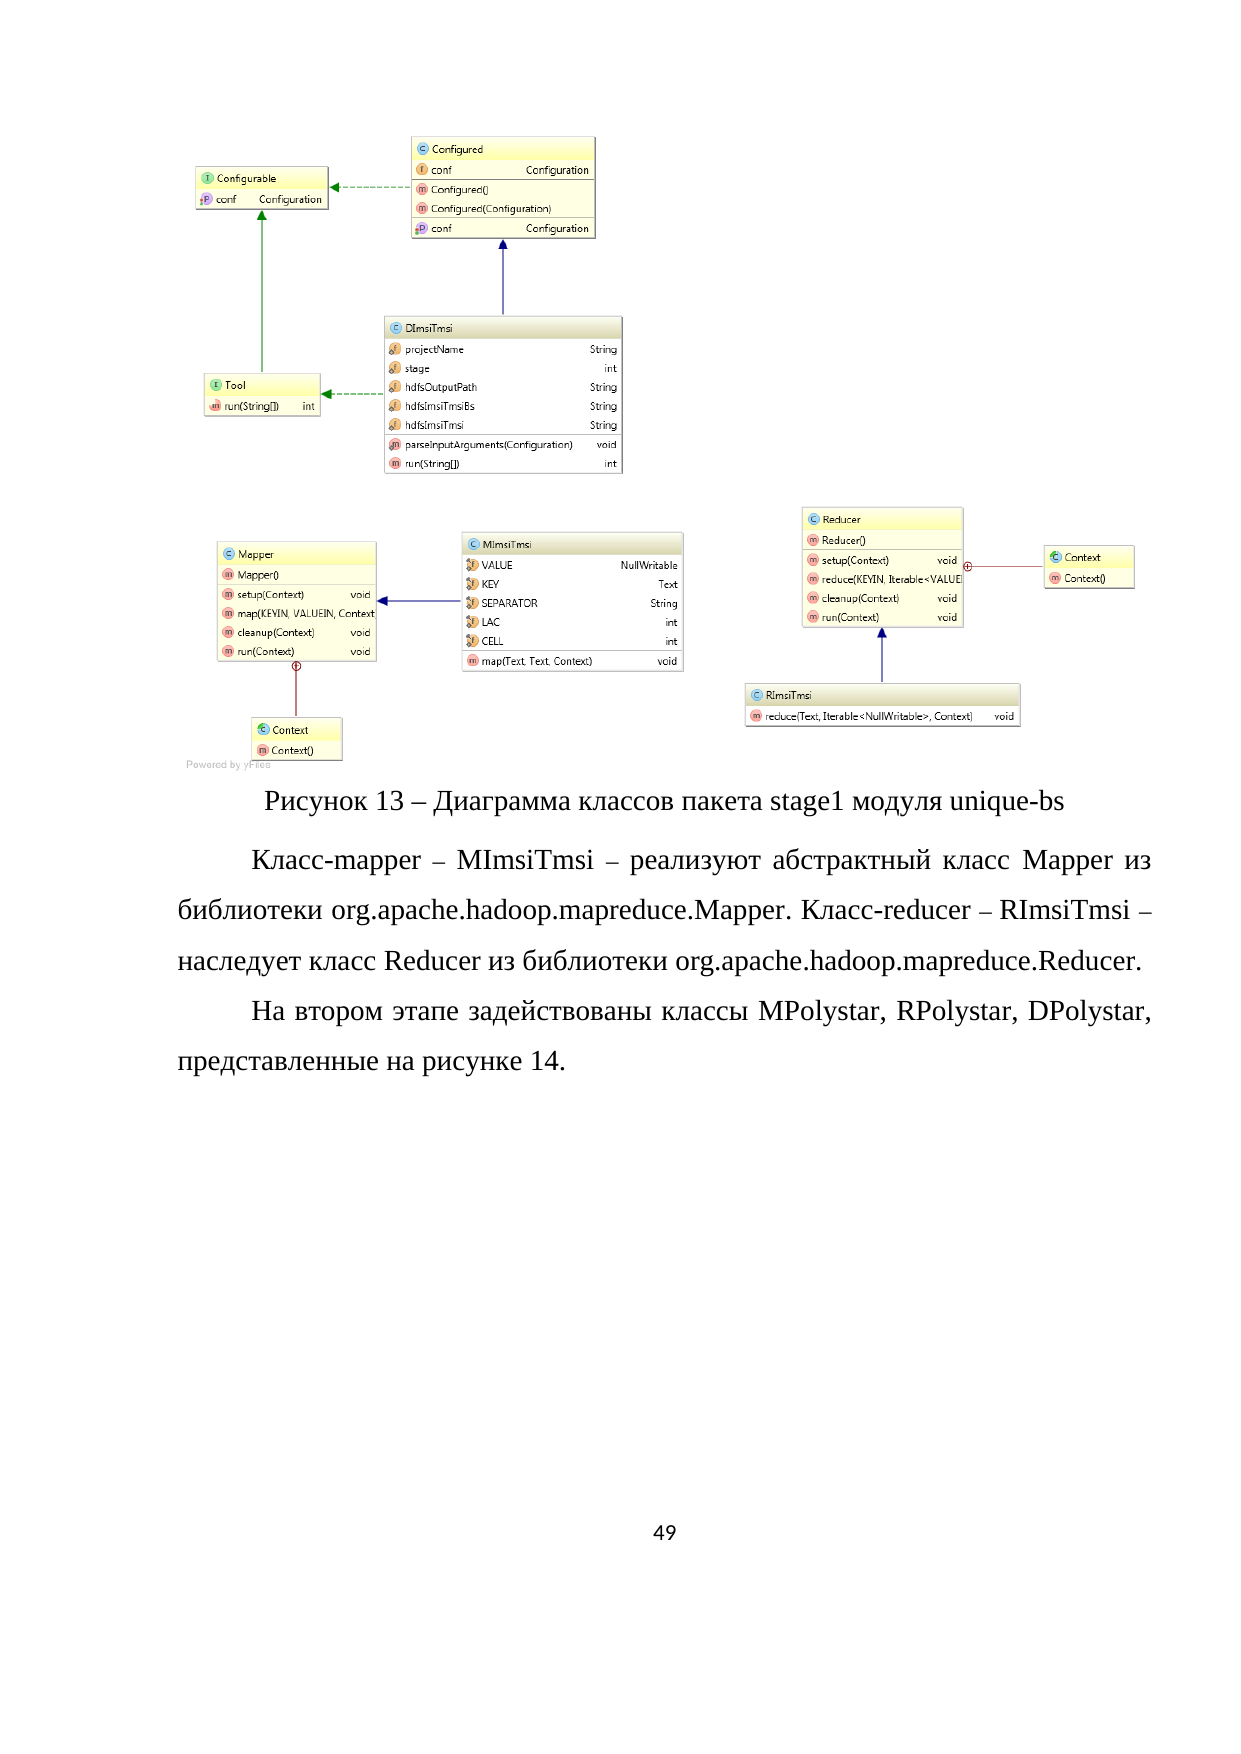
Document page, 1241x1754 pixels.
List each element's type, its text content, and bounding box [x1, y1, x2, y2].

text Рисунок 13 – Диаграмма классов пакета stage1 модуля unique-bs [177, 778, 1152, 816]
picture [177, 118, 1152, 778]
text На втором этапе задействованы классы MPolystar, RPolystar, DPolystar, представленные на рисунке 14. [177, 993, 1152, 1077]
text Класс-mapper – MImsiTmsi – реализуют абстрактный класс Mapper из библиотеки org.apache.hadoop.mapreduce.Mapper. Класс-reducer – RImsiTmsi – наследует класс Reducer из библиотеки org.apache.hadoop.mapreduce.Reducer. [177, 842, 1152, 976]
